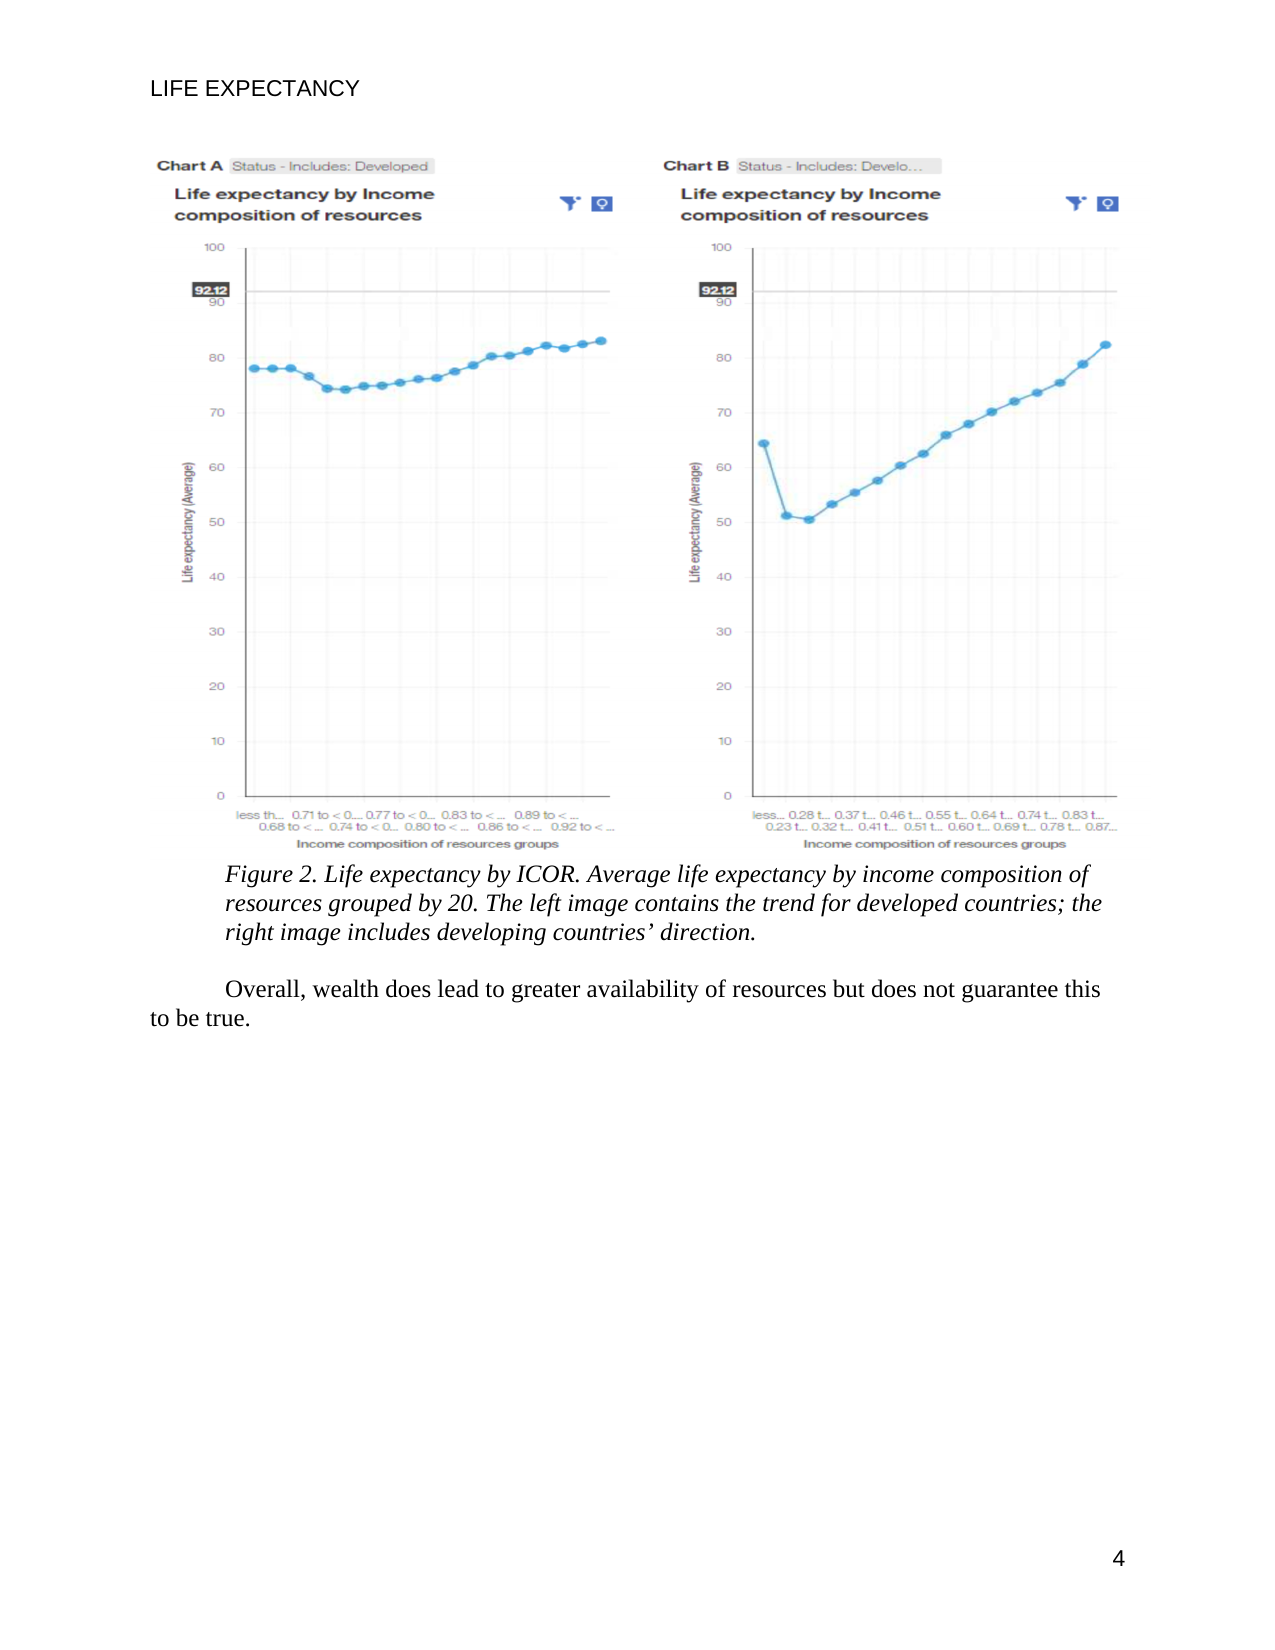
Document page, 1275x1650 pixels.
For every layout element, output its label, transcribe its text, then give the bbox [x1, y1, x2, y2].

text Overall, wealth does lead to greater availability of resources but does not guarantee this to be true. [150, 974, 1125, 1032]
text Figure 2. Life expectancy by ICOR. Average life expectancy by income composition of resources grouped by 20. The left image contains the trend for developed countries; the right image includes developing countries’ direction. [225, 860, 1125, 946]
picture [150, 150, 1151, 860]
